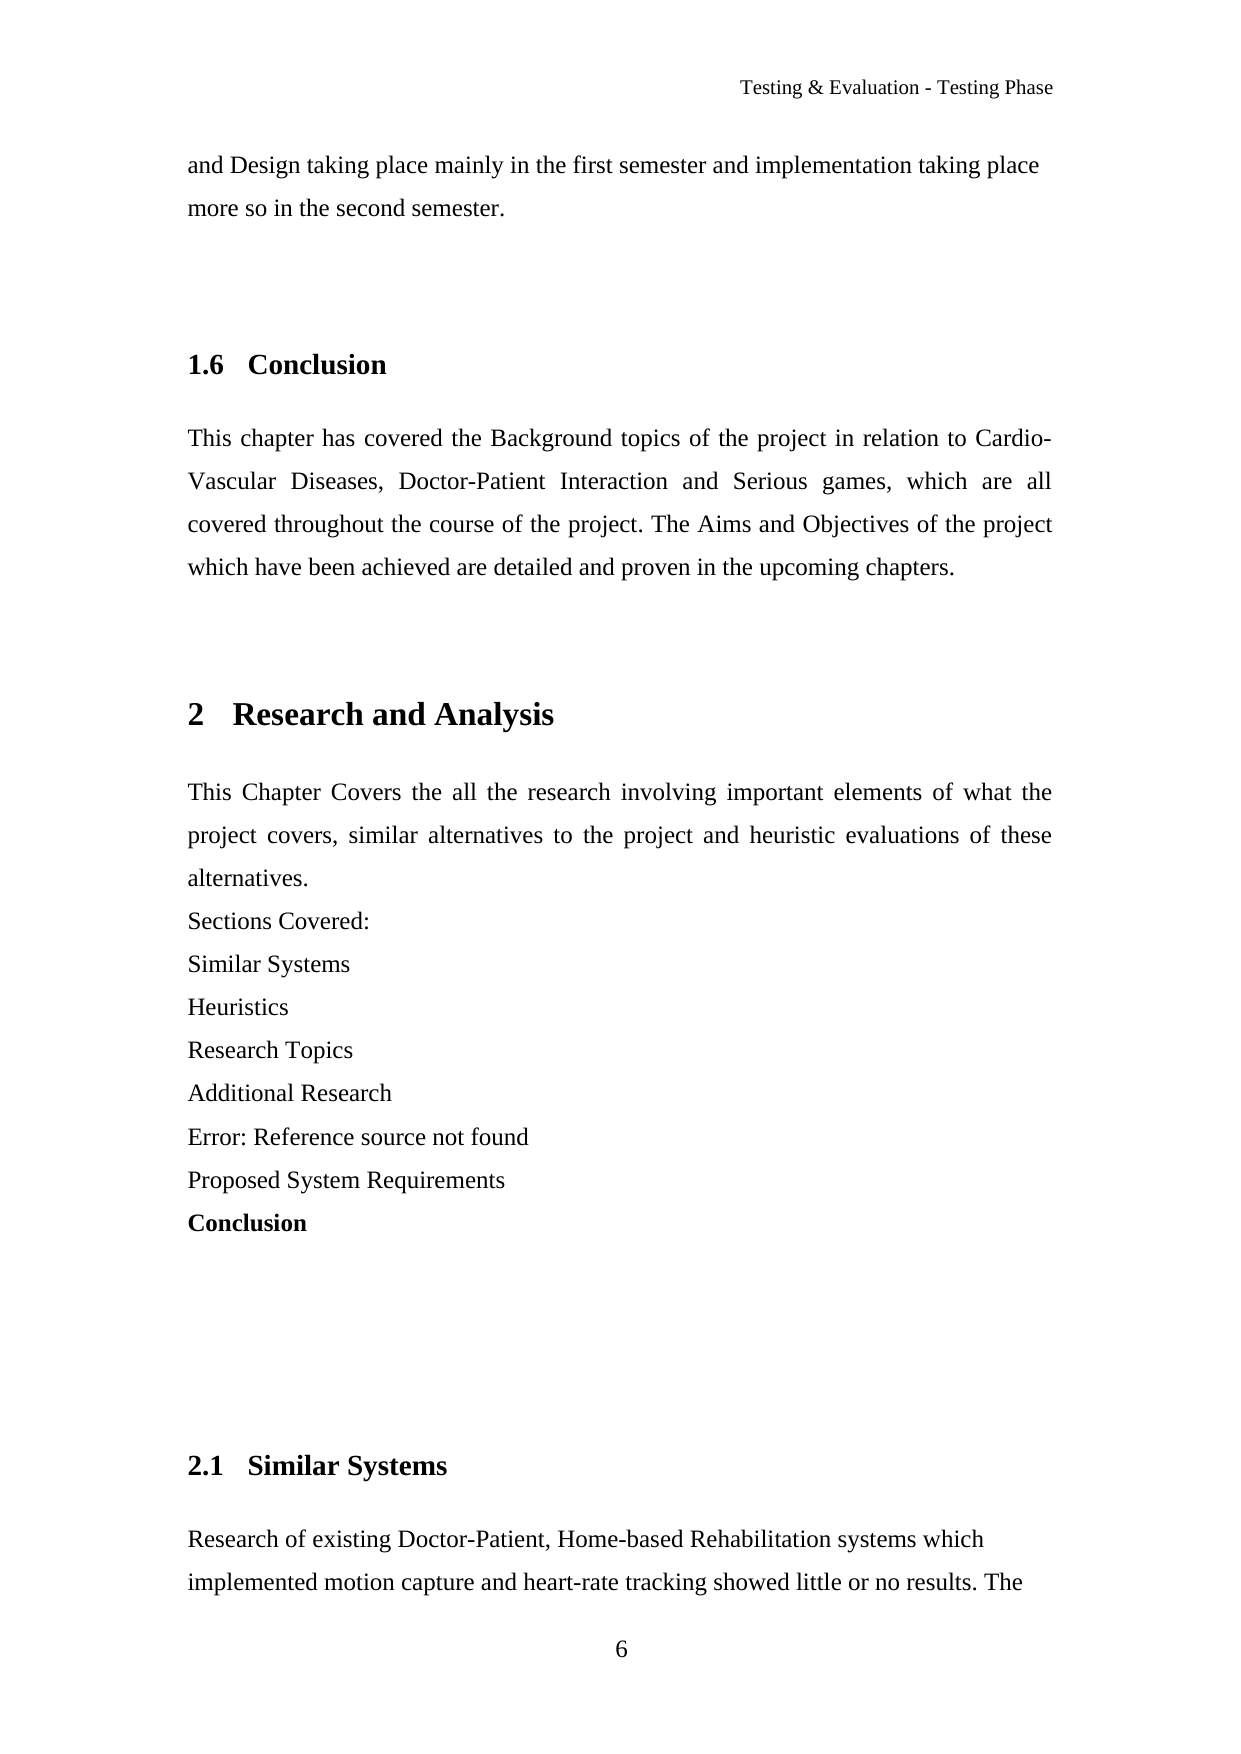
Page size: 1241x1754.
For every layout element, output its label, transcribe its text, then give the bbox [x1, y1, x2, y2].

text Heuristics [187, 992, 1053, 1021]
subtitle Similar Systems [187, 1448, 1053, 1482]
text Proposed System Requirements [187, 1165, 1053, 1193]
subtitle Research and Analysis [187, 694, 1053, 732]
text This Chapter Covers the all the research involving important elements of what the project covers, similar alternatives to the project and heuristic evaluations of these alternatives. [187, 777, 1053, 892]
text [187, 1524, 1053, 1596]
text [187, 150, 1053, 222]
text This chapter has covered the Background topics of the project in relation to Cardio-Vascular Diseases, Doctor-Patient Interaction and Serious games, which are all covered throughout the course of the project. The Aims and Objectives of the project which have been achieved are detailed and proven in the upcoming chapters. [187, 423, 1053, 581]
text Research Topics [187, 1035, 1053, 1064]
subtitle Conclusion [187, 347, 1053, 381]
text Similar Systems [187, 949, 1053, 978]
text Conclusion [187, 1208, 1053, 1237]
text Sections Covered: [187, 906, 1053, 935]
text Additional Research [187, 1078, 1053, 1107]
